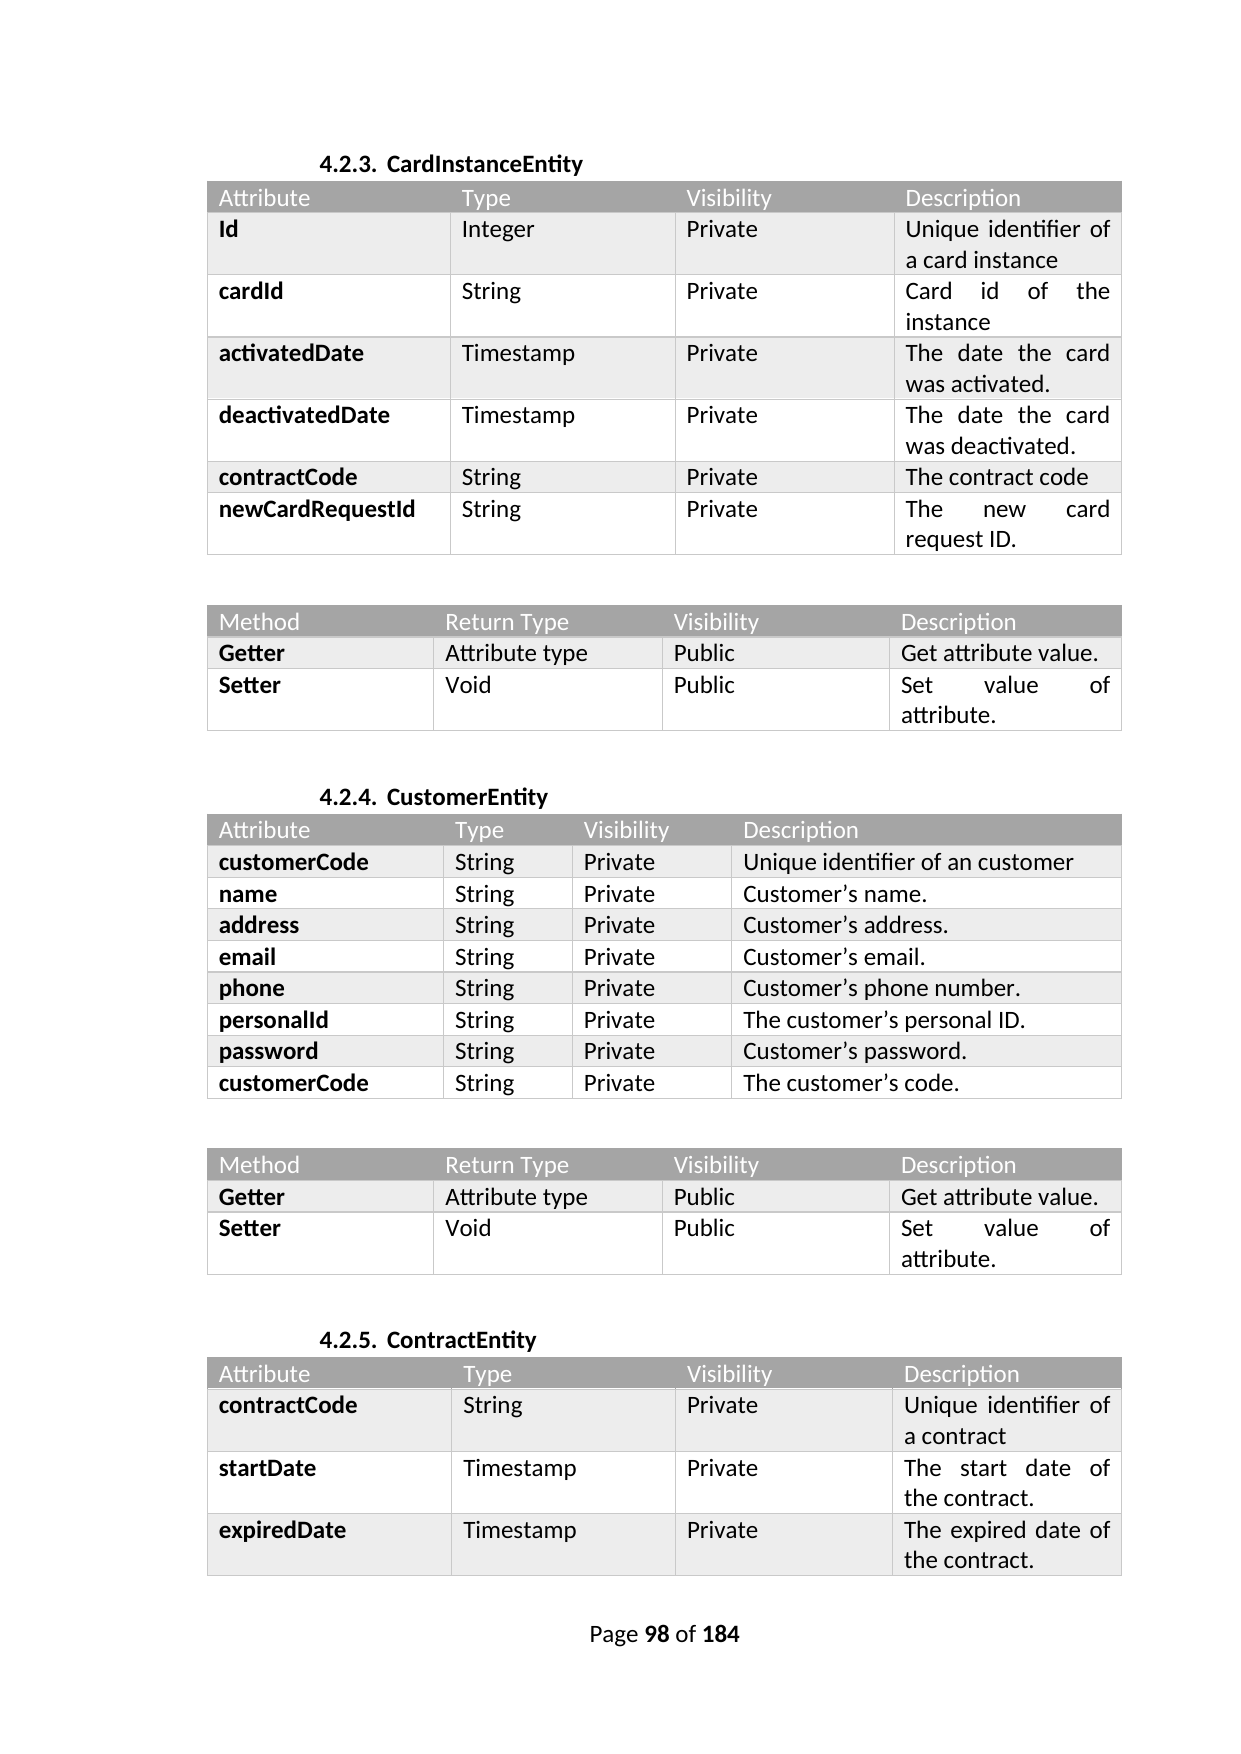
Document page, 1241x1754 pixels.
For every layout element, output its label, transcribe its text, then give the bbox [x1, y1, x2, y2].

table_cell Private [573, 909, 731, 940]
table_header Description [890, 606, 1121, 636]
table_cell String [444, 878, 572, 908]
table_cell Private [573, 846, 731, 877]
table_cell Unique identifier of an customer [732, 846, 1121, 877]
table_cell Public [663, 669, 889, 730]
table_cell Private [573, 973, 731, 1003]
table_cell Setter [208, 1213, 433, 1273]
table_cell Private [676, 213, 894, 274]
table_cell Set value of attribute. [890, 669, 1121, 730]
table_cell String [444, 1067, 572, 1098]
table_header Visibility [573, 815, 731, 845]
table_cell Private [676, 1390, 892, 1451]
table_cell Customer’s address. [732, 909, 1121, 940]
table_cell Get attribute value. [890, 638, 1121, 668]
table_header Attribute [208, 815, 443, 845]
subtitle CustomerEntity [319, 781, 1122, 811]
table_cell Private [676, 493, 894, 554]
table_cell The expired date of the contract. [893, 1514, 1121, 1575]
table_header Method [208, 606, 433, 636]
table_cell Public [663, 1181, 889, 1211]
table_cell Attribute type [434, 1181, 662, 1211]
table_cell Setter [208, 669, 433, 730]
table_cell email [208, 941, 443, 971]
table_cell Customer’s phone number. [732, 973, 1121, 1003]
subtitle ContractEntity [319, 1324, 1122, 1354]
table_cell String [444, 909, 572, 940]
table_header Method [208, 1149, 433, 1180]
table_header Visibility [676, 182, 894, 212]
table_cell Timestamp [451, 338, 675, 398]
table_cell Unique identifier of a contract [893, 1390, 1121, 1451]
table_header Type [452, 1358, 675, 1388]
table_cell activatedDate [208, 338, 450, 398]
table_header Attribute [208, 1358, 451, 1388]
table_cell String [444, 1004, 572, 1034]
table_cell Public [663, 1213, 889, 1273]
table_cell String [444, 941, 572, 971]
table_header Description [895, 182, 1121, 212]
table_cell address [208, 909, 443, 940]
table_cell The customer’s personal ID. [732, 1004, 1121, 1034]
table_cell Private [676, 275, 894, 336]
table_cell Attribute type [434, 638, 662, 668]
table_cell String [451, 462, 675, 492]
table_header Description [893, 1358, 1121, 1388]
table_cell Card id of the instance [895, 275, 1121, 336]
table_cell Unique identifier of a card instance [895, 213, 1121, 274]
table_cell Private [676, 462, 894, 492]
table_cell Private [676, 400, 894, 461]
table_cell String [451, 275, 675, 336]
table_cell Void [434, 669, 662, 730]
table_cell Private [676, 1514, 892, 1575]
table_header Description [890, 1149, 1121, 1180]
table_cell Getter [208, 1181, 433, 1211]
table_header Description [732, 815, 1121, 845]
table_header Attribute [208, 182, 450, 212]
table_cell The date the card was activated. [895, 338, 1121, 398]
table_cell Private [573, 1036, 731, 1066]
table_cell String [452, 1390, 675, 1451]
table_cell phone [208, 973, 443, 1003]
table_cell Getter [208, 638, 433, 668]
table_cell newCardRequestId [208, 493, 450, 554]
table_cell Customer’s password. [732, 1036, 1121, 1066]
table_cell The customer’s code. [732, 1067, 1121, 1098]
table_cell customerCode [208, 846, 443, 877]
subtitle CardInstanceEntity [319, 148, 1122, 178]
table_cell Customer’s email. [732, 941, 1121, 971]
table_cell The new card request ID. [895, 493, 1121, 554]
table_cell Timestamp [452, 1514, 675, 1575]
table_header Visibility [676, 1358, 892, 1388]
table_cell The date the card was deactivated. [895, 400, 1121, 461]
table_cell startDate [208, 1452, 451, 1513]
table_cell The contract code [895, 462, 1121, 492]
table_cell Timestamp [452, 1452, 675, 1513]
table_cell name [208, 878, 443, 908]
table_cell Private [676, 338, 894, 398]
table_cell customerCode [208, 1067, 443, 1098]
table_header Return Type [434, 1149, 662, 1180]
table_header Return Type [434, 606, 662, 636]
table_cell String [444, 973, 572, 1003]
table_cell password [208, 1036, 443, 1066]
table_cell deactivatedDate [208, 400, 450, 461]
table_header Visibility [663, 606, 889, 636]
table_header Visibility [663, 1149, 889, 1180]
table_cell contractCode [208, 462, 450, 492]
table_cell Public [663, 638, 889, 668]
table_cell Customer’s name. [732, 878, 1121, 908]
table_cell contractCode [208, 1390, 451, 1451]
table_cell expiredDate [208, 1514, 451, 1575]
table_cell Set value of attribute. [890, 1213, 1121, 1273]
table_cell String [444, 1036, 572, 1066]
table_cell Id [208, 213, 450, 274]
table_header Type [451, 182, 675, 212]
table_cell cardId [208, 275, 450, 336]
table_cell Private [573, 1004, 731, 1034]
table_cell Void [434, 1213, 662, 1273]
table_cell Private [573, 878, 731, 908]
table_cell String [444, 846, 572, 877]
table_cell The start date of the contract. [893, 1452, 1121, 1513]
table_cell personalId [208, 1004, 443, 1034]
table_cell Private [676, 1452, 892, 1513]
table_cell Private [573, 941, 731, 971]
table_cell Timestamp [451, 400, 675, 461]
table_cell Get attribute value. [890, 1181, 1121, 1211]
table_header Type [444, 815, 572, 845]
table_cell String [451, 493, 675, 554]
table_cell Private [573, 1067, 731, 1098]
table_cell Integer [451, 213, 675, 274]
